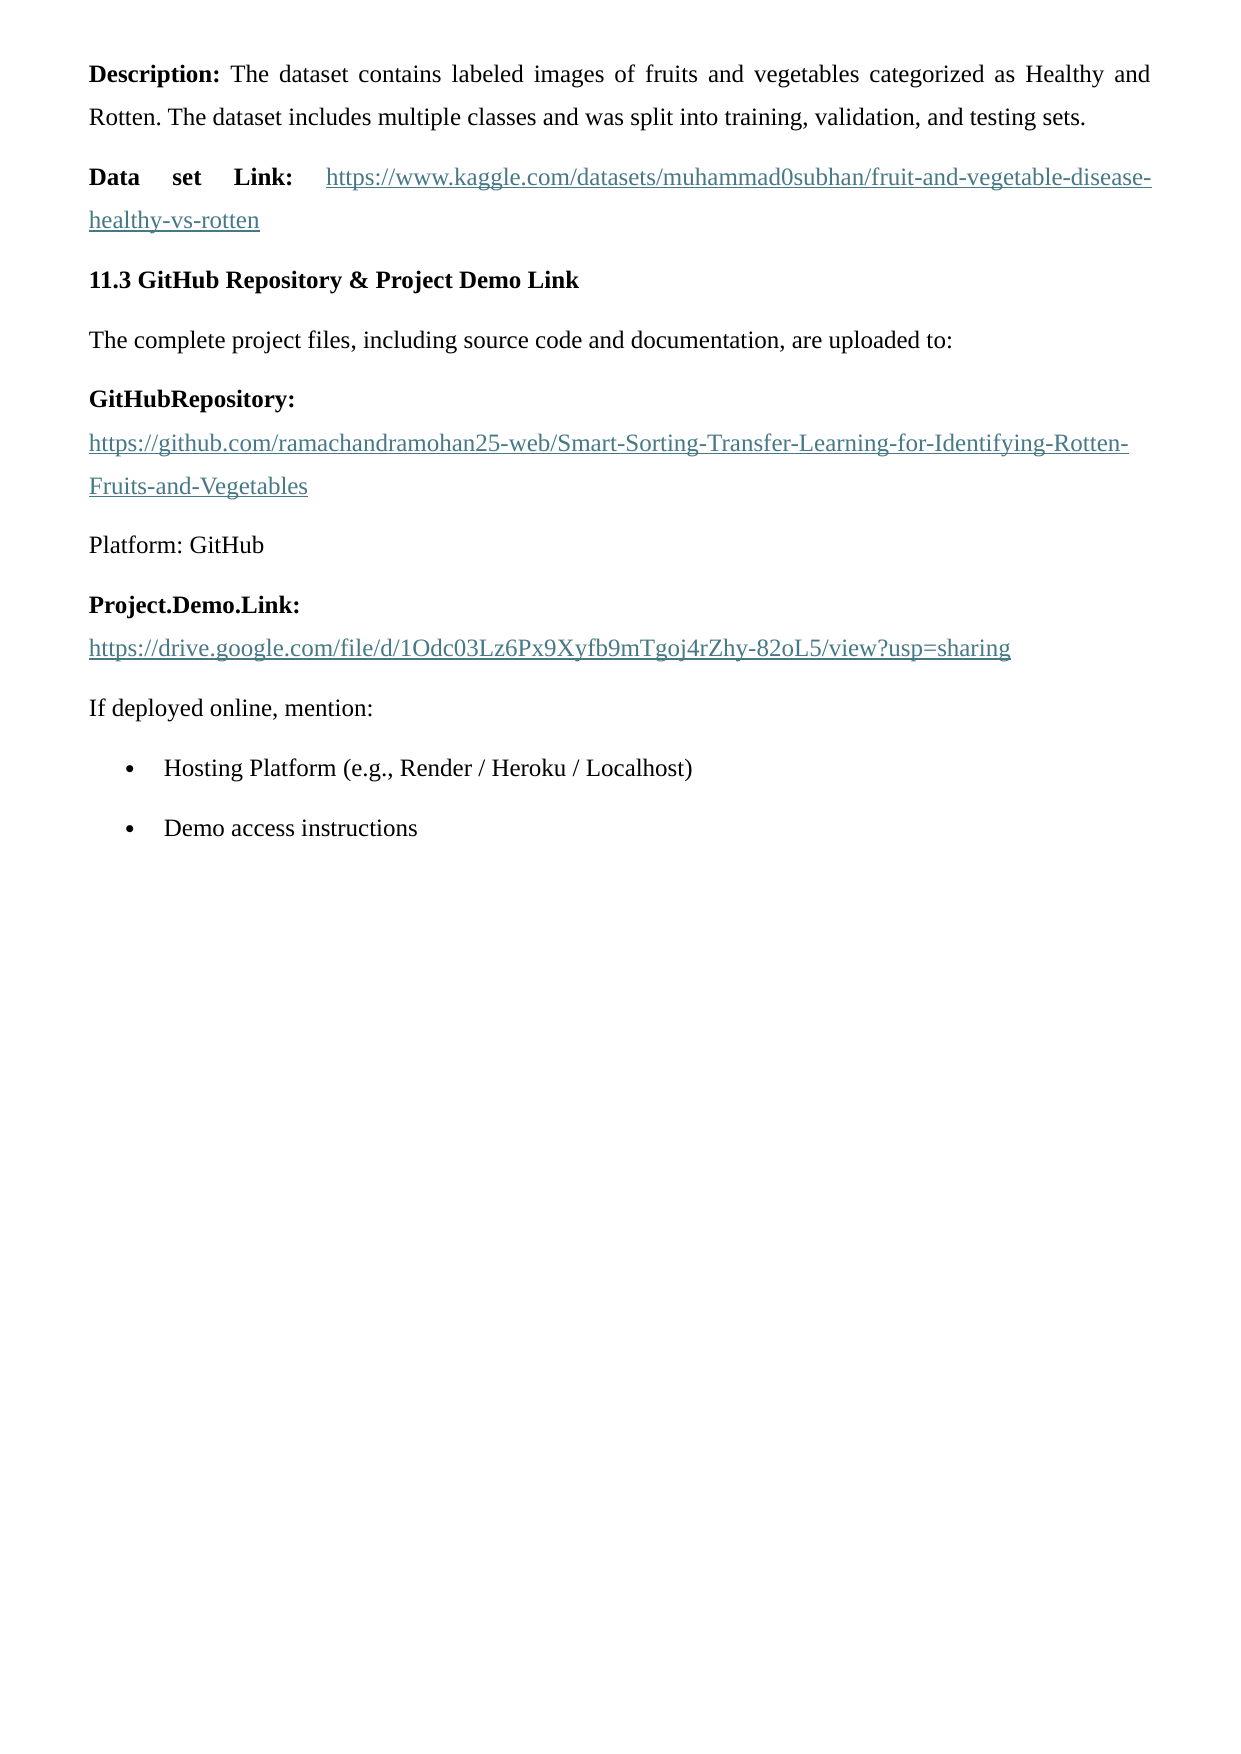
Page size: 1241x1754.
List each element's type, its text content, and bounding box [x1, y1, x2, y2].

text GitHubRepository: https://github.com/ramachandramohan25-web/Smart-Sorting-Transfer-Learning-for-Identifying-Rotten-Fruits-and-Vegetables [89, 384, 1152, 499]
text The complete project files, including source code and documentation, are uploaded to: [89, 325, 1152, 353]
list Hosting Platform (e.g., Render / Heroku / Localhost) [126, 753, 1152, 782]
text 11.3 GitHub Repository & Project Demo Link [89, 265, 1152, 294]
list Demo access instructions [126, 813, 1152, 842]
text If deployed online, mention: [89, 693, 1152, 722]
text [89, 59, 1152, 131]
text Project.Demo.Link: https://drive.google.com/file/d/1Odc03Lz6Px9Xyfb9mTgoj4rZhy-82oL5/view?usp=sharing [89, 590, 1152, 662]
text Data set Link: https://www.kaggle.com/datasets/muhammad0subhan/fruit-and-vegetable-disease-healthy-vs-rotten [89, 162, 1152, 234]
text Platform: GitHub [89, 531, 1152, 559]
